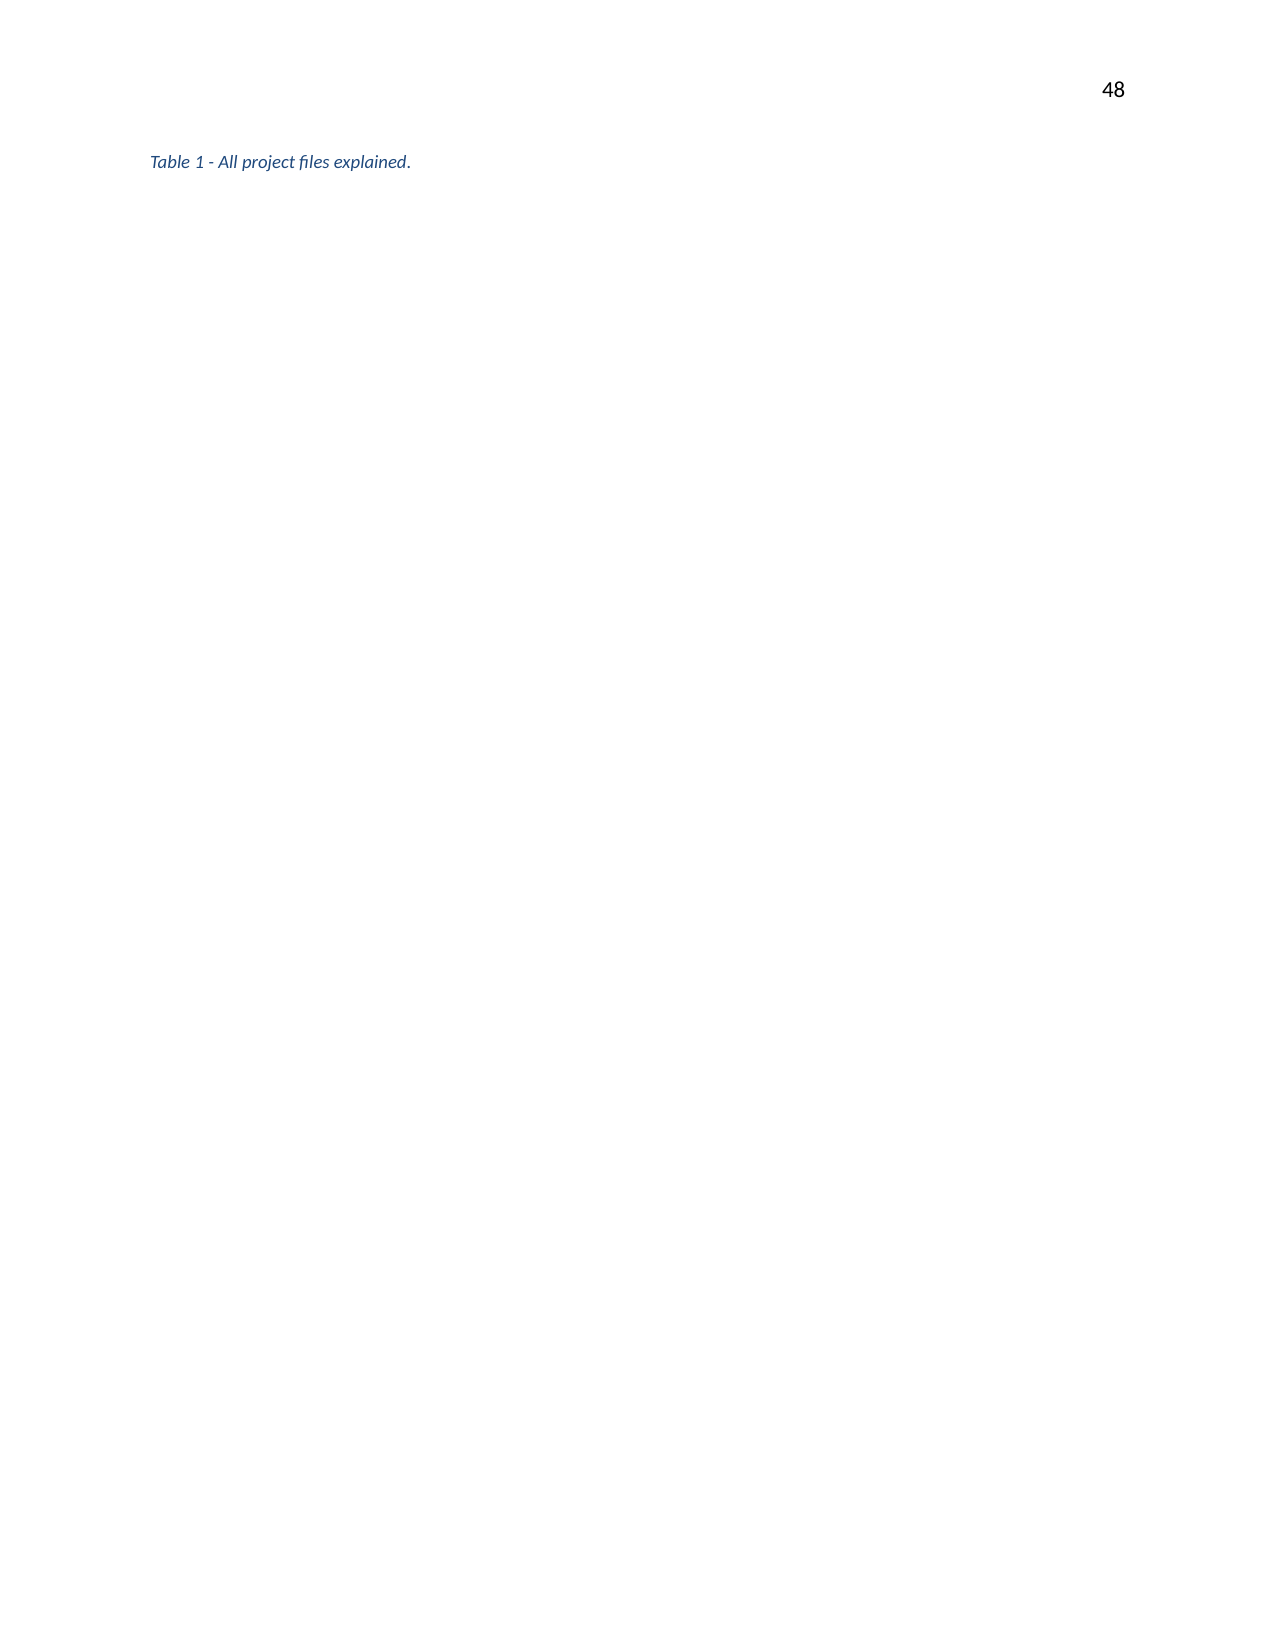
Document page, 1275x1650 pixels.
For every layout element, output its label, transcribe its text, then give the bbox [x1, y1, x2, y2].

text Table 1 - All project files explained. [150, 150, 1125, 173]
